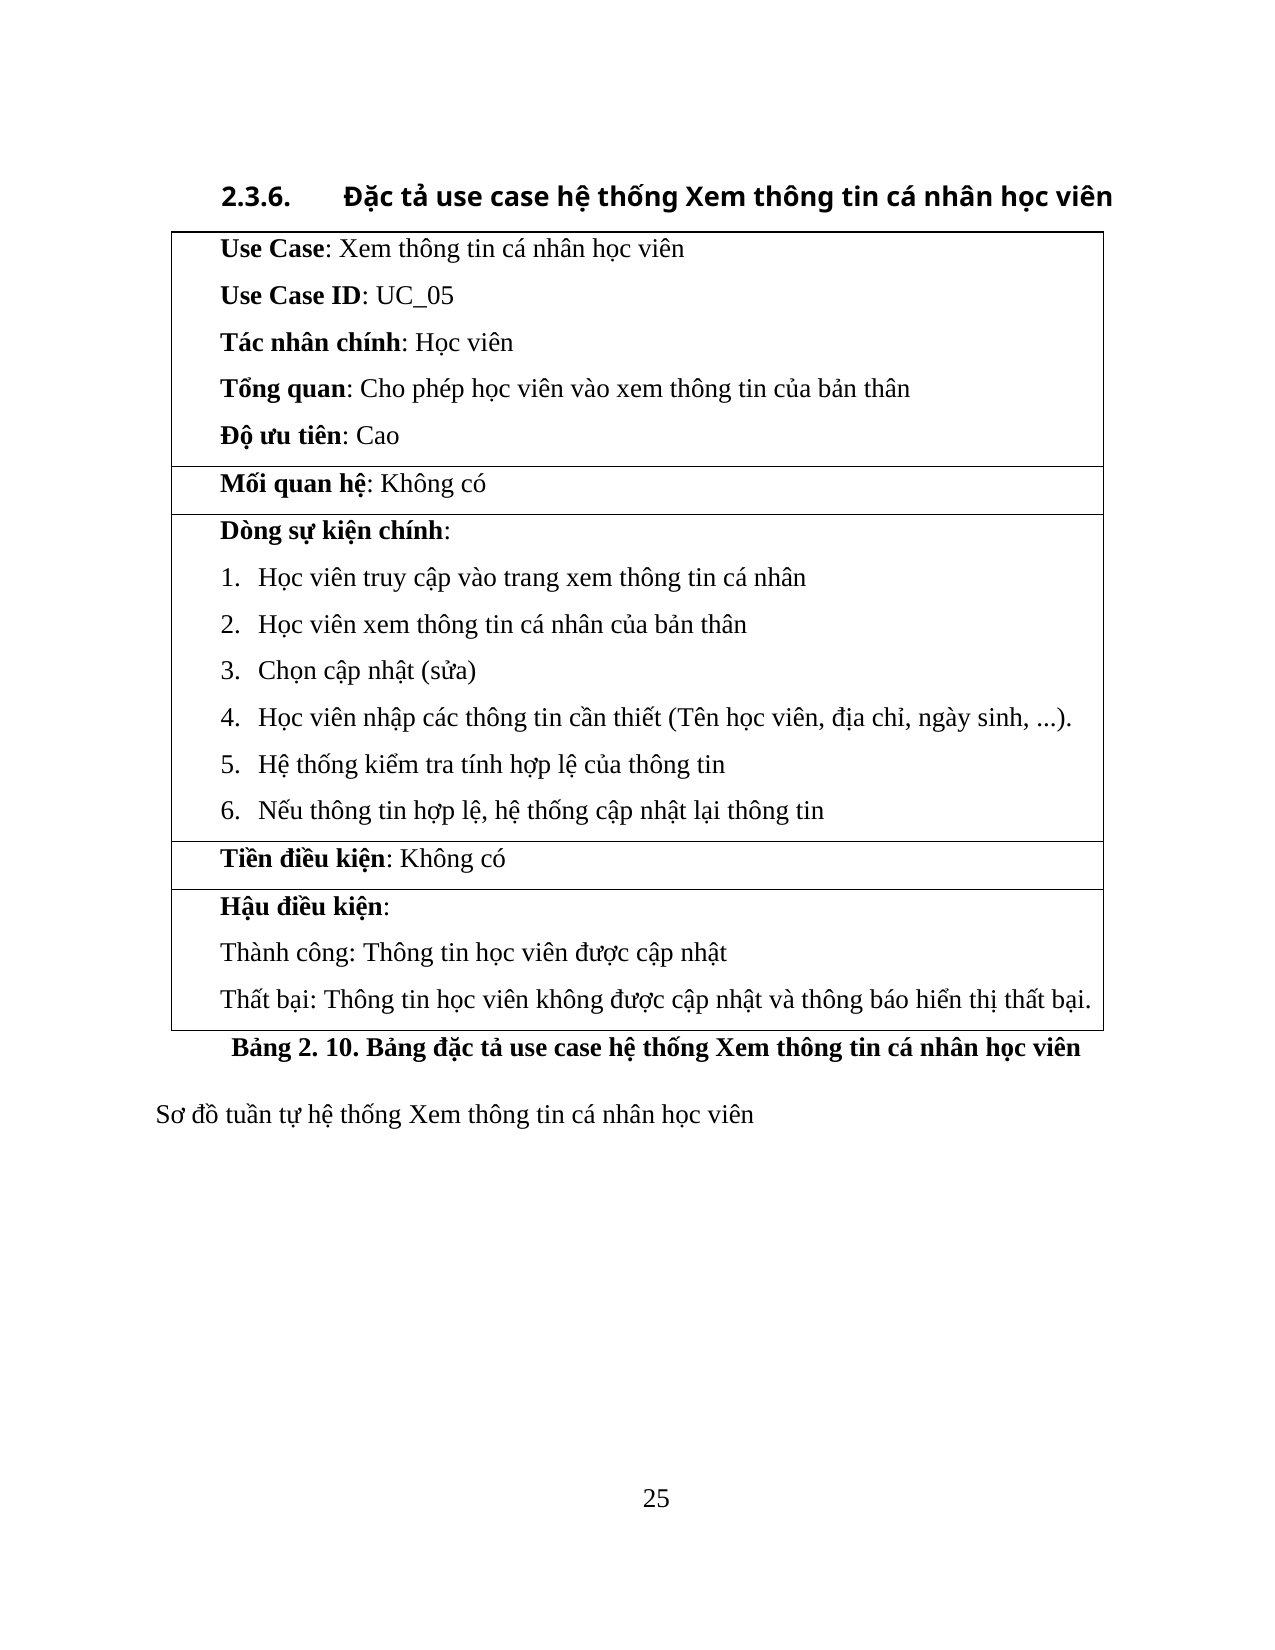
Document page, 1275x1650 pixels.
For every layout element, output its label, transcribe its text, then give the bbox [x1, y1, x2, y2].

table_cell Tiền điều kiện: Không có [172, 842, 1103, 889]
table_cell Mối quan hệ: Không có [172, 467, 1103, 513]
table_cell Dòng sự kiện chính: Học viên truy cập vào trang xem thông tin cá nhân Học viên xem thông tin cá nhân của bản thân Chọn cập nhật (sửa) Học viên nhập các thông tin cần thiết (Tên học viên, địa chỉ, ngày sinh, ...). Hệ thống kiểm tra tính hợp lệ của thông tin Nếu thông tin hợp lệ, hệ thống cập nhật lại thông tin [172, 515, 1103, 841]
table_cell Hậu điều kiện: Thành công: Thông tin học viên được cập nhật Thất bại: Thông tin học viên không được cập nhật và thông báo hiển thị thất bại. [172, 890, 1103, 1030]
text Bảng 2. 10. Bảng đặc tả use case hệ thống Xem thông tin cá nhân học viên [118, 1031, 1157, 1062]
text Sơ đồ tuần tự hệ thống Xem thông tin cá nhân học viên [118, 1098, 1157, 1129]
subtitle Đặc tả use case hệ thống Xem thông tin cá nhân học viên [177, 177, 1157, 214]
table_header Use Case: Xem thông tin cá nhân học viên Use Case ID: UC_05 Tác nhân chính: Học viên Tổng quan: Cho phép học viên vào xem thông tin của bản thân Độ ưu tiên: Cao [172, 233, 1103, 466]
